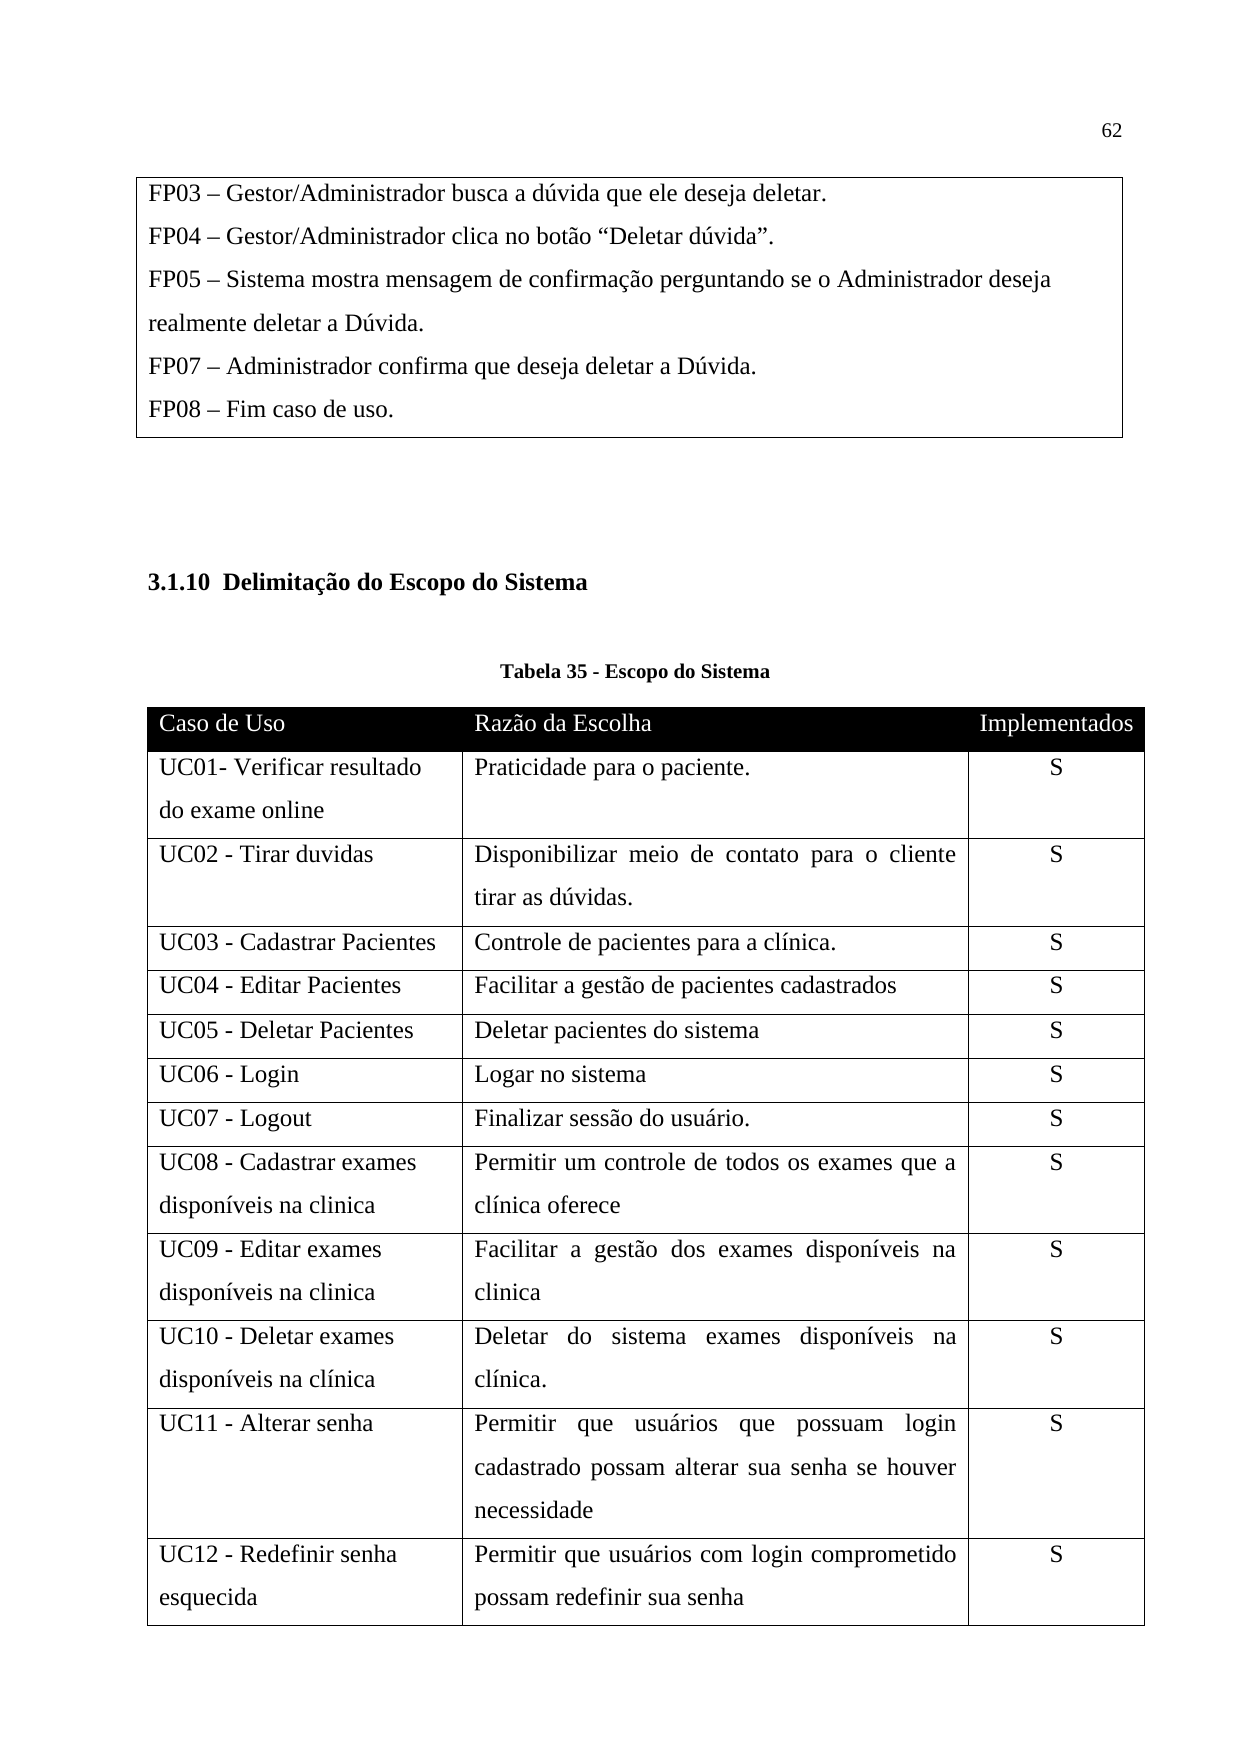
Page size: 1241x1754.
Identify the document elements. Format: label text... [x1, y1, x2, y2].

table_cell Praticidade para o paciente. [463, 752, 968, 838]
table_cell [137, 178, 1122, 437]
table_cell Deletar do sistema exames disponíveis na clínica. [463, 1321, 968, 1407]
table_cell UC10 - Deletar exames disponíveis na clínica [148, 1321, 462, 1407]
table_cell S [969, 839, 1144, 926]
table_cell Finalizar sessão do usuário. [463, 1103, 968, 1146]
table_cell Facilitar a gestão de pacientes cadastrados [463, 971, 968, 1014]
subtitle Delimitação do Escopo do Sistema [148, 567, 1122, 596]
table_cell S [969, 971, 1144, 1014]
table_cell Permitir que usuários com login comprometido possam redefinir sua senha [463, 1539, 968, 1625]
table_cell UC06 - Login [148, 1059, 462, 1102]
table_cell S [969, 1321, 1144, 1407]
table_cell S [969, 1103, 1144, 1146]
table_cell UC04 - Editar Pacientes [148, 971, 462, 1014]
table_cell S [969, 927, 1144, 969]
table_cell S [969, 1015, 1144, 1058]
table_cell S [969, 1059, 1144, 1102]
table_cell Facilitar a gestão dos exames disponíveis na clinica [463, 1234, 968, 1320]
table_cell UC01- Verificar resultado do exame online [148, 752, 462, 838]
table_cell S [969, 1234, 1144, 1320]
table_cell UC11 - Alterar senha [148, 1409, 462, 1538]
table_cell Logar no sistema [463, 1059, 968, 1102]
table_cell UC02 - Tirar duvidas [148, 839, 462, 926]
table_header Caso de Uso [148, 708, 462, 751]
table_cell UC12 - Redefinir senha esquecida [148, 1539, 462, 1625]
table_header Razão da Escolha [463, 708, 968, 751]
table_cell Disponibilizar meio de contato para o cliente tirar as dúvidas. [463, 839, 968, 926]
table_cell S [969, 752, 1144, 838]
table_cell Controle de pacientes para a clínica. [463, 927, 968, 969]
table_cell UC08 - Cadastrar exames disponíveis na clinica [148, 1147, 462, 1233]
table_cell Deletar pacientes do sistema [463, 1015, 968, 1058]
table_cell S [969, 1147, 1144, 1233]
table_cell Permitir um controle de todos os exames que a clínica oferece [463, 1147, 968, 1233]
table_cell UC03 - Cadastrar Pacientes [148, 927, 462, 969]
table_cell S [969, 1409, 1144, 1538]
table_cell UC07 - Logout [148, 1103, 462, 1146]
table_cell S [969, 1539, 1144, 1625]
table_header Implementados [969, 708, 1144, 751]
table_cell UC09 - Editar exames disponíveis na clinica [148, 1234, 462, 1320]
table_cell UC05 - Deletar Pacientes [148, 1015, 462, 1058]
table_cell Permitir que usuários que possuam login cadastrado possam alterar sua senha se houver necessidade [463, 1409, 968, 1538]
